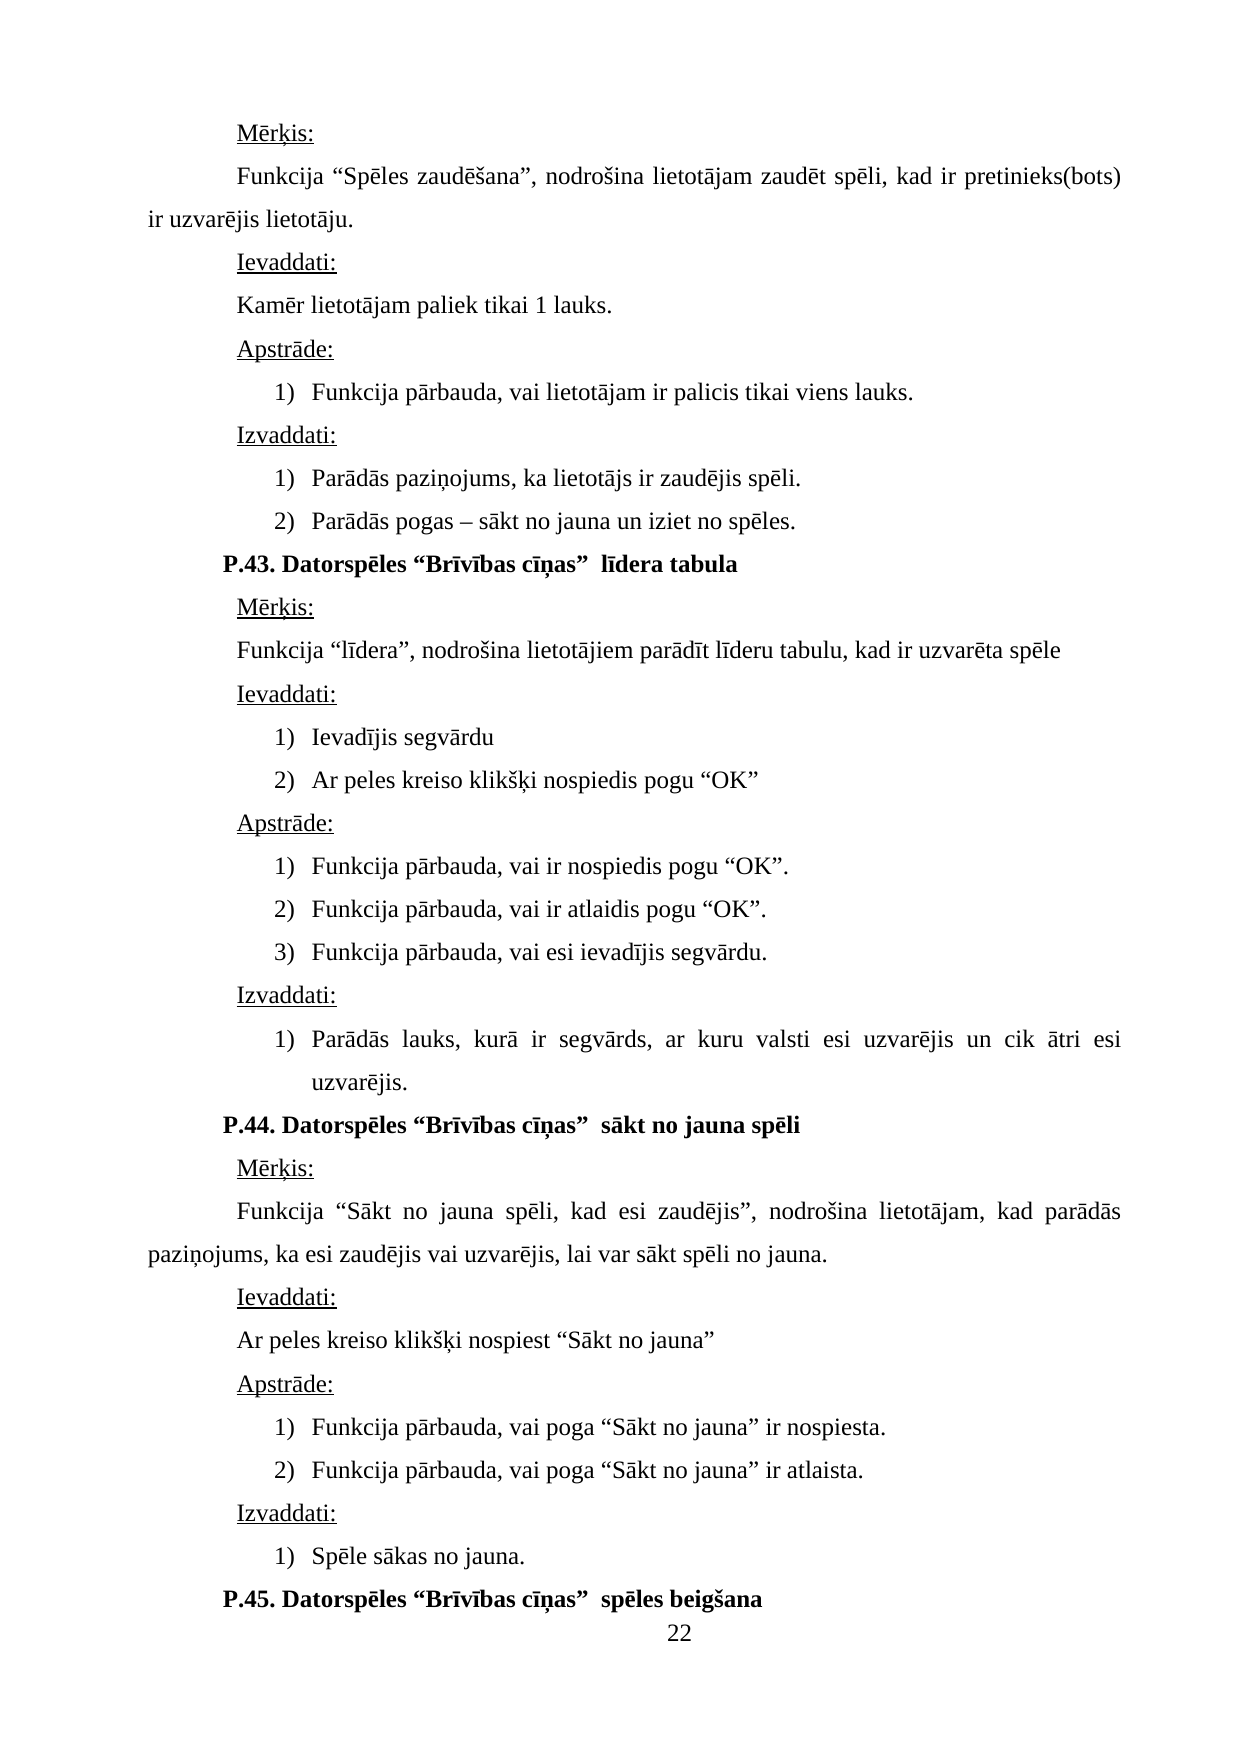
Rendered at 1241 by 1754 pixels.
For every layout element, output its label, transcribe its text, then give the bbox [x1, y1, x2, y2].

text Izvaddati: [148, 1498, 1122, 1527]
list Funkcija pārbauda, vai ir atlaidis pogu “OK”. [274, 894, 1122, 923]
list Ar peles kreiso klikšķi nospiedis pogu “OK” [274, 765, 1122, 794]
text Apstrāde: [148, 334, 1122, 362]
list Spēle sākas no jauna. [274, 1541, 1122, 1570]
text Izvaddati: [148, 420, 1122, 449]
text Mērķis: [148, 118, 1122, 147]
text Mērķis: [148, 592, 1122, 621]
text Ievaddati: [148, 247, 1122, 276]
text Apstrāde: [148, 808, 1122, 837]
list Funkcija pārbauda, vai ir nospiedis pogu “OK”. [274, 851, 1122, 880]
text Izvaddati: [148, 981, 1122, 1009]
list Funkcija pārbauda, vai lietotājam ir palicis tikai viens lauks. [274, 377, 1122, 406]
list Ievadījis segvārdu [274, 722, 1122, 751]
text P.44. Datorspēles “Brīvības cīņas” sākt no jauna spēli [148, 1110, 1122, 1139]
text Ievaddati: [148, 1282, 1122, 1311]
text Ievaddati: [148, 679, 1122, 707]
text Kamēr lietotājam paliek tikai 1 lauks. [148, 291, 1122, 319]
list Parādās pogas – sākt no jauna un iziet no spēles. [274, 506, 1122, 535]
text Mērķis: [148, 1153, 1122, 1182]
text Funkcija “līdera”, nodrošina lietotājiem parādīt līderu tabulu, kad ir uzvarēta spēle [148, 636, 1122, 664]
text Ar peles kreiso klikšķi nospiest “Sākt no jauna” [148, 1326, 1122, 1354]
list Funkcija pārbauda, vai poga “Sākt no jauna” ir atlaista. [274, 1455, 1122, 1484]
text Funkcija “Spēles zaudēšana”, nodrošina lietotājam zaudēt spēli, kad ir pretinieks(bots) ir uzvarējis lietotāju. [148, 161, 1122, 233]
list Parādās lauks, kurā ir segvārds, ar kuru valsti esi uzvarējis un cik ātri esi uzvarējis. [274, 1024, 1122, 1096]
list Parādās paziņojums, ka lietotājs ir zaudējis spēli. [274, 463, 1122, 492]
text P.45. Datorspēles “Brīvības cīņas” spēles beigšana [148, 1584, 1122, 1613]
text Funkcija “Sākt no jauna spēli, kad esi zaudējis”, nodrošina lietotājam, kad parādās paziņojums, ka esi zaudējis vai uzvarējis, lai var sākt spēli no jauna. [148, 1196, 1122, 1268]
list Funkcija pārbauda, vai poga “Sākt no jauna” ir nospiesta. [274, 1412, 1122, 1441]
text Apstrāde: [148, 1369, 1122, 1397]
list Funkcija pārbauda, vai esi ievadījis segvārdu. [274, 937, 1122, 966]
text P.43. Datorspēles “Brīvības cīņas” līdera tabula [148, 549, 1122, 578]
